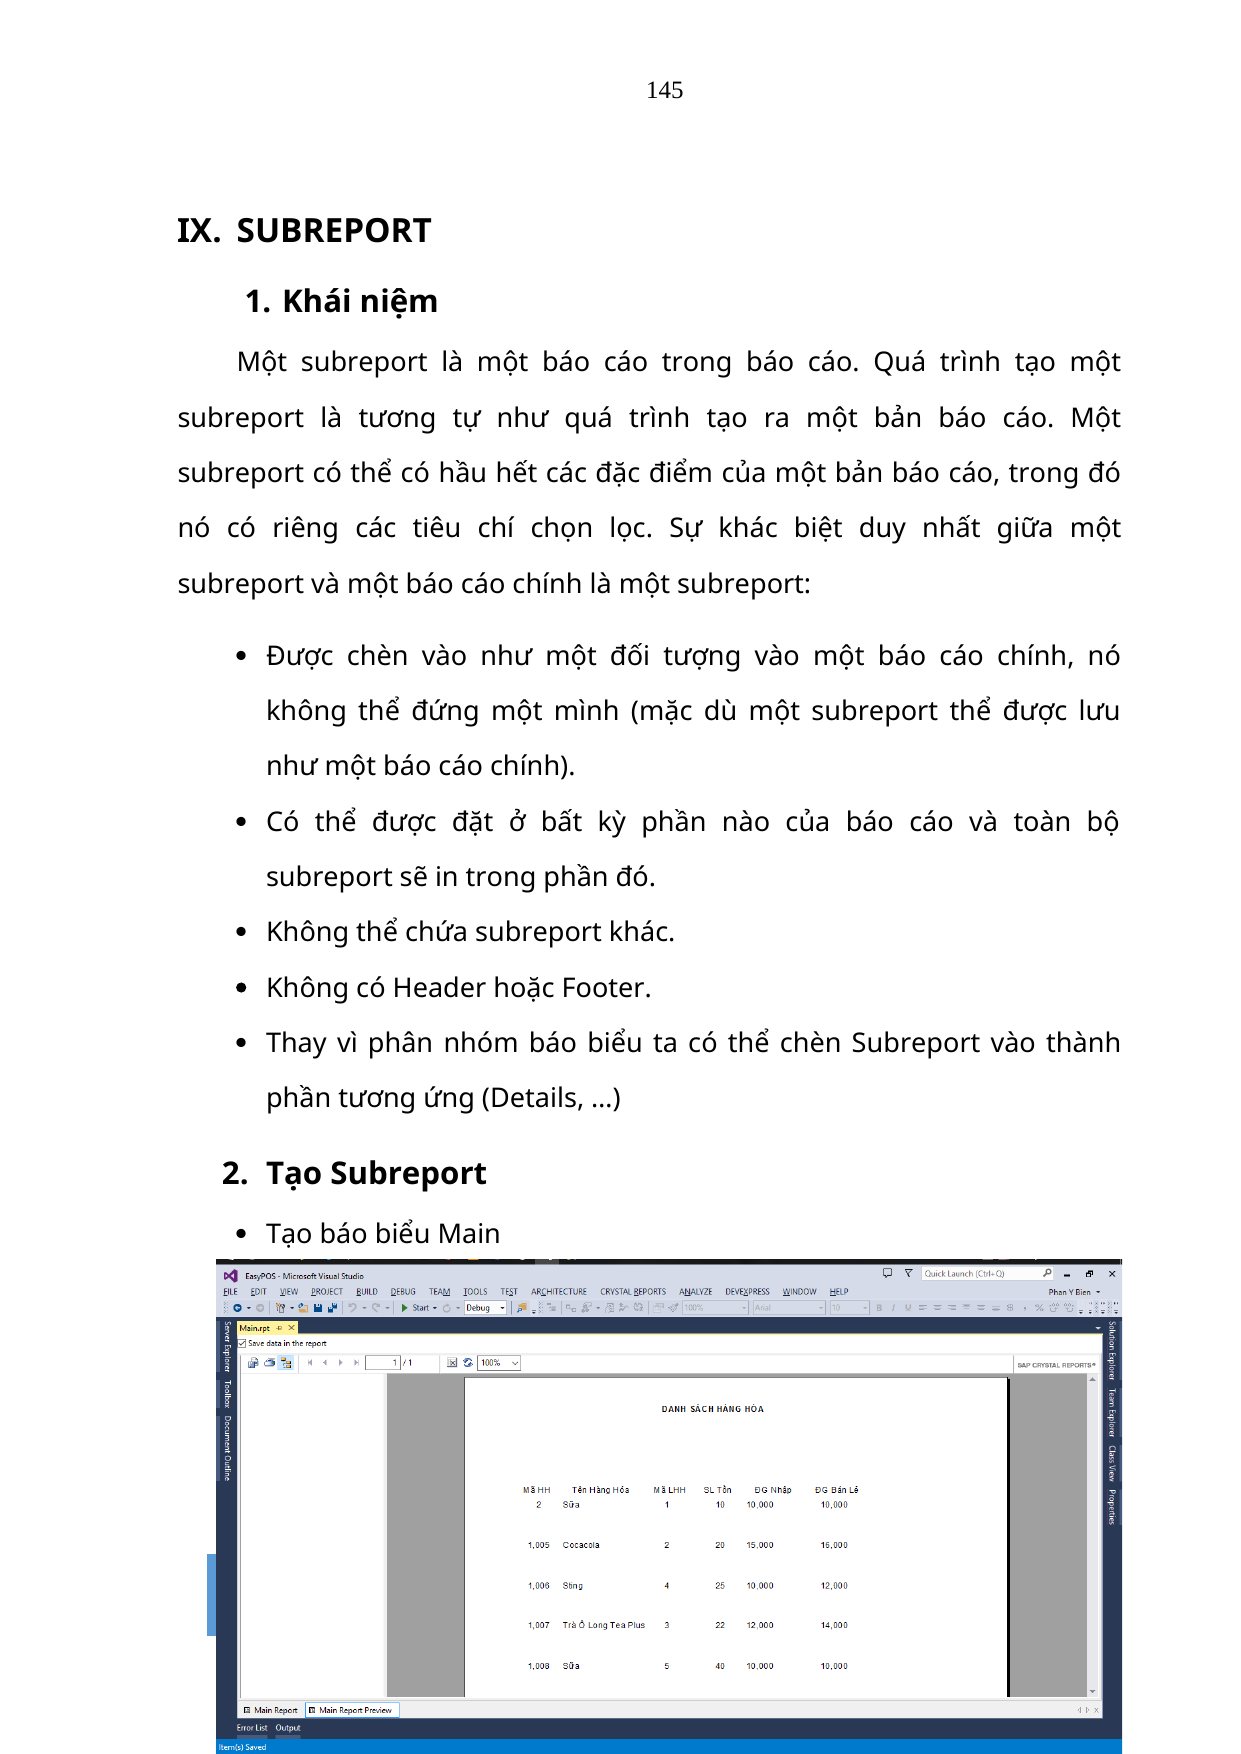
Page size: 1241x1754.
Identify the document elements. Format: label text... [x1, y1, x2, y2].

subtitle Khái niệm [244, 279, 1122, 322]
picture [216, 1259, 1123, 1754]
list Tạo báo biểu Main [236, 1214, 1122, 1251]
subtitle Tạo Subreport [222, 1151, 1122, 1193]
list Có thể được đặt ở bất kỳ phần nào của báo cáo và toàn bộ subreport sẽ in trong phần đó. [236, 802, 1122, 894]
list Được chèn vào như một đối tượng vào một báo cáo chính, nó không thể đứng một mình (mặc dù một subreport thể được lưu như một báo cáo chính). [236, 636, 1122, 784]
text Một subreport là một báo cáo trong báo cáo. Quá trình tạo một subreport là tương tự như quá trình tạo ra một bản báo cáo. Một subreport có thể có hầu hết các đặc điểm của một bản báo cáo, trong đó nó có riêng các tiêu chí chọn lọc. Sự khác biệt duy nhất giữa một subreport và một báo cáo chính là một subreport: [177, 343, 1122, 601]
list Không thể chứa subreport khác. [236, 913, 1122, 949]
list Không có Header hoặc Footer. [236, 968, 1122, 1005]
subtitle SUBREPORT [222, 207, 1122, 252]
list Thay vì phân nhóm báo biểu ta có thể chèn Subreport vào thành phần tương ứng (Details, …) [236, 1023, 1122, 1116]
